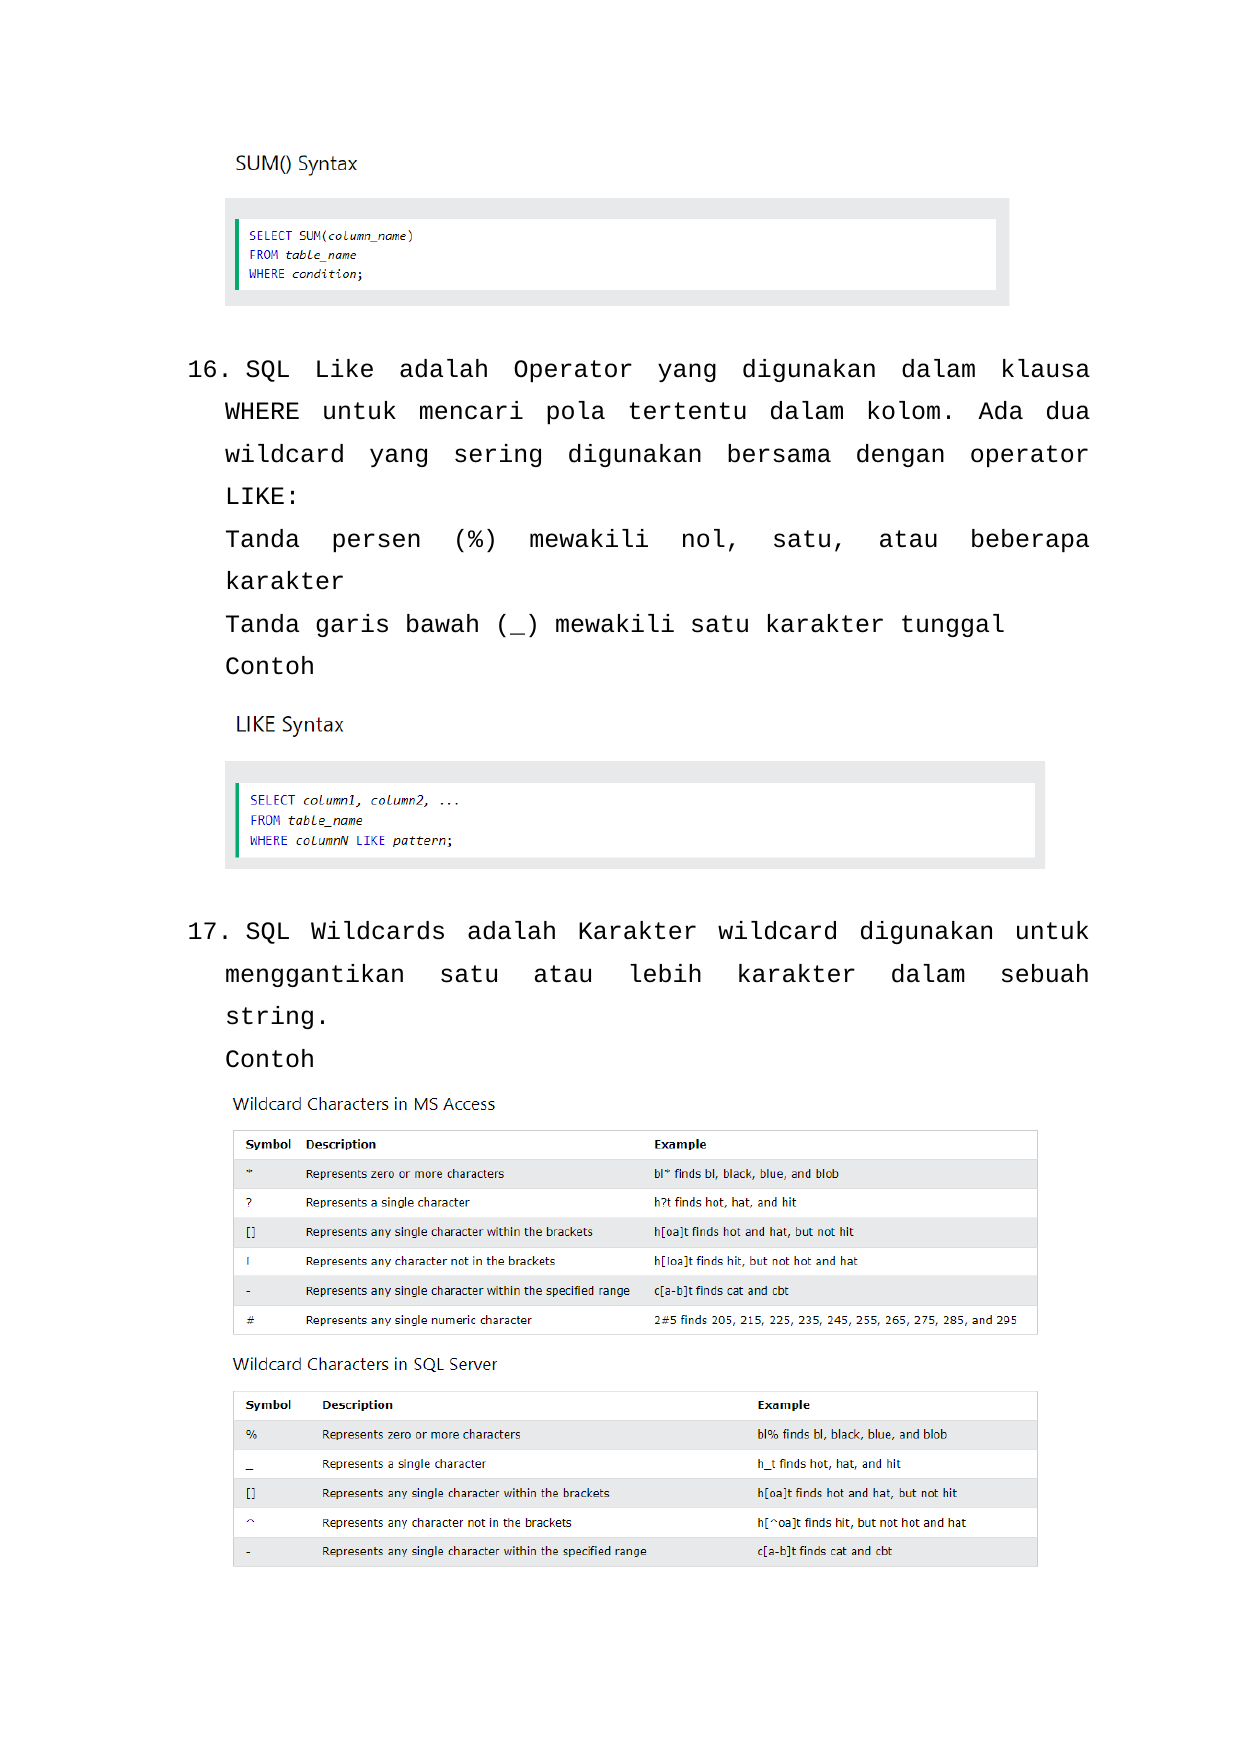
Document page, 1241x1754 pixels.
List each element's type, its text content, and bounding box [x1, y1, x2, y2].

text Tanda garis bawah (_) mewakili satu karakter tunggal [225, 611, 1090, 639]
picture [225, 696, 1046, 869]
text Contoh [225, 654, 1090, 682]
picture [225, 1088, 1046, 1569]
list SQL Wildcards adalah Karakter wildcard digunakan untuk menggantikan satu atau lebih karakter dalam sebuah string. [187, 919, 1090, 1032]
text Contoh [225, 1046, 1090, 1074]
picture [225, 150, 1010, 306]
text Tanda persen (%) mewakili nol, satu, atau beberapa karakter [225, 526, 1090, 597]
list SQL Like adalah Operator yang digunakan dalam klausa WHERE untuk mencari pola tertentu dalam kolom. Ada dua wildcard yang sering digunakan bersama dengan operator LIKE: [187, 356, 1090, 512]
